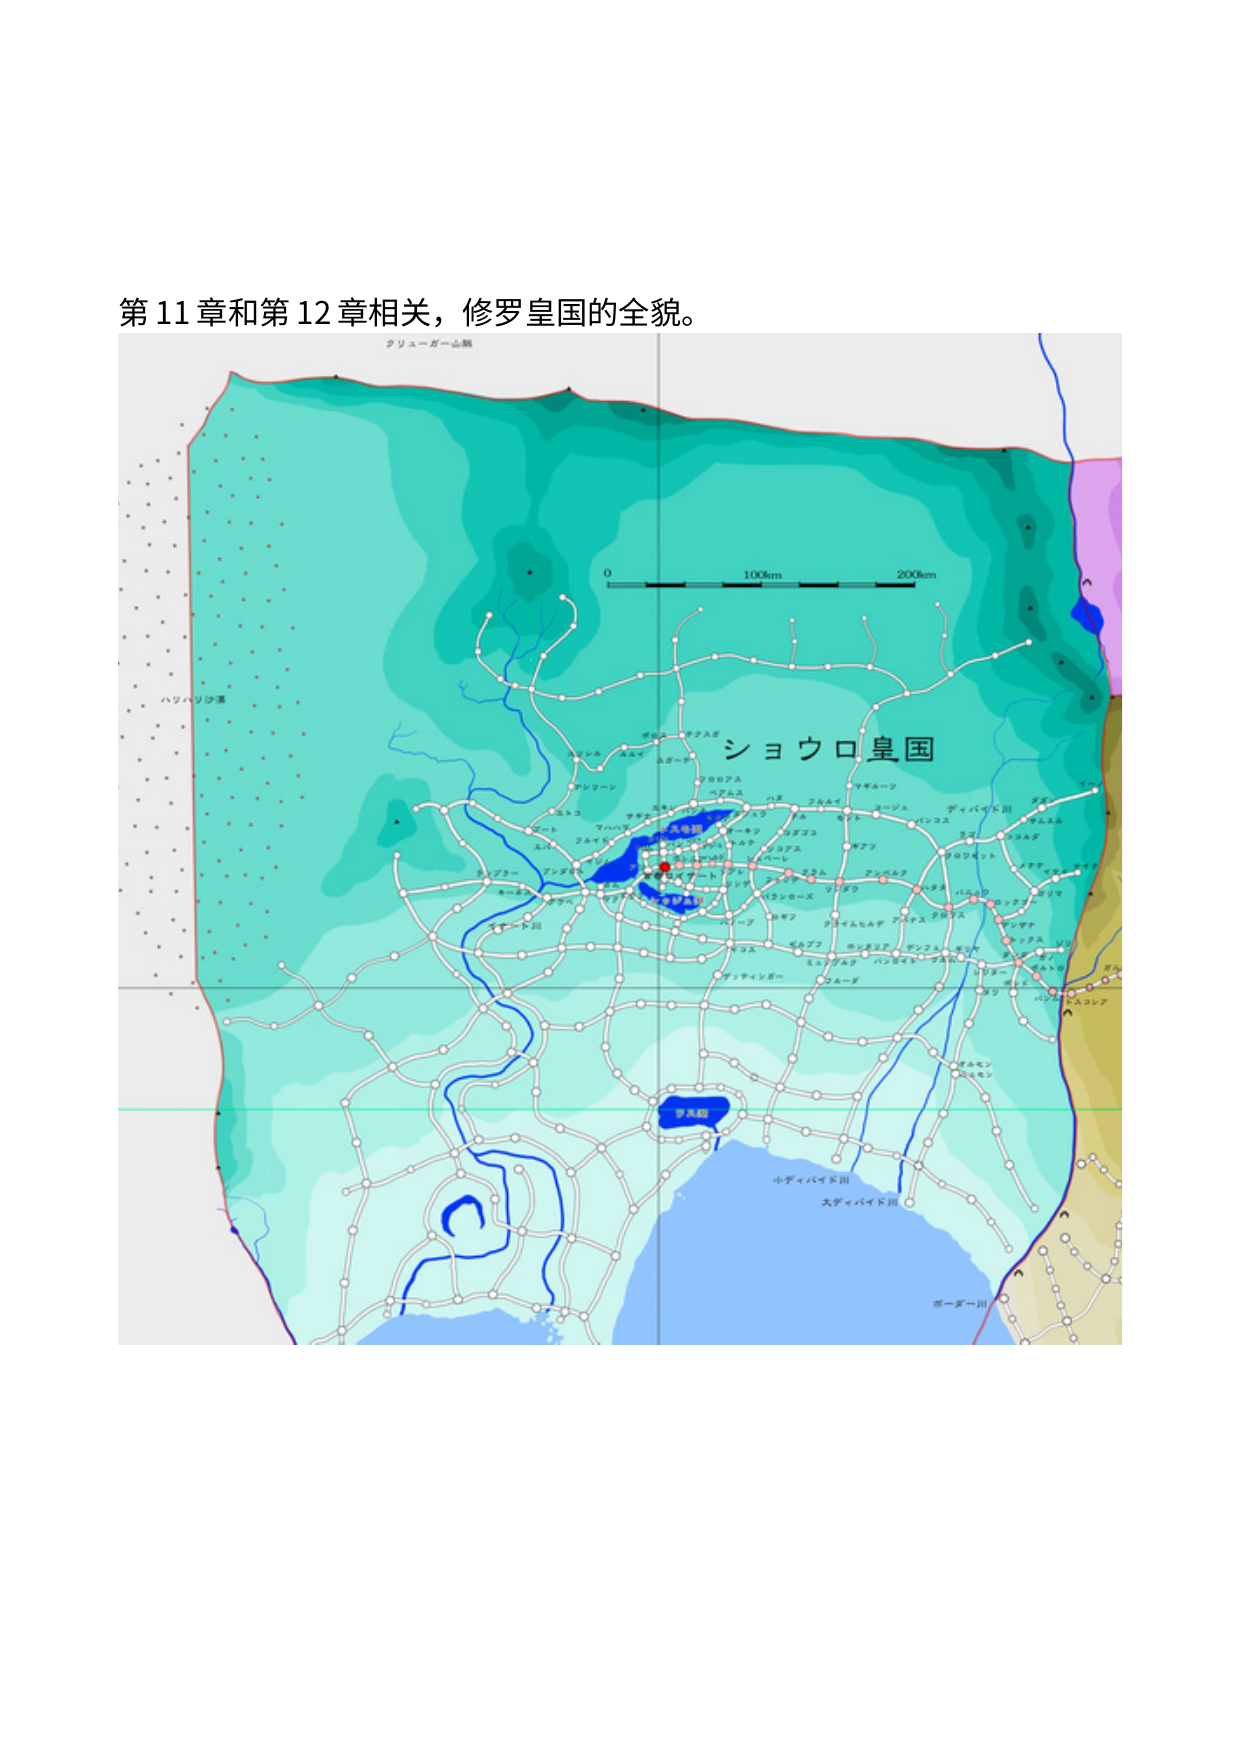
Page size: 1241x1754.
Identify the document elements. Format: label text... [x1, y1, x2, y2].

text 第11章和第12章相关，修罗皇国的全貌。 [118, 288, 1122, 333]
picture [118, 333, 1123, 1345]
